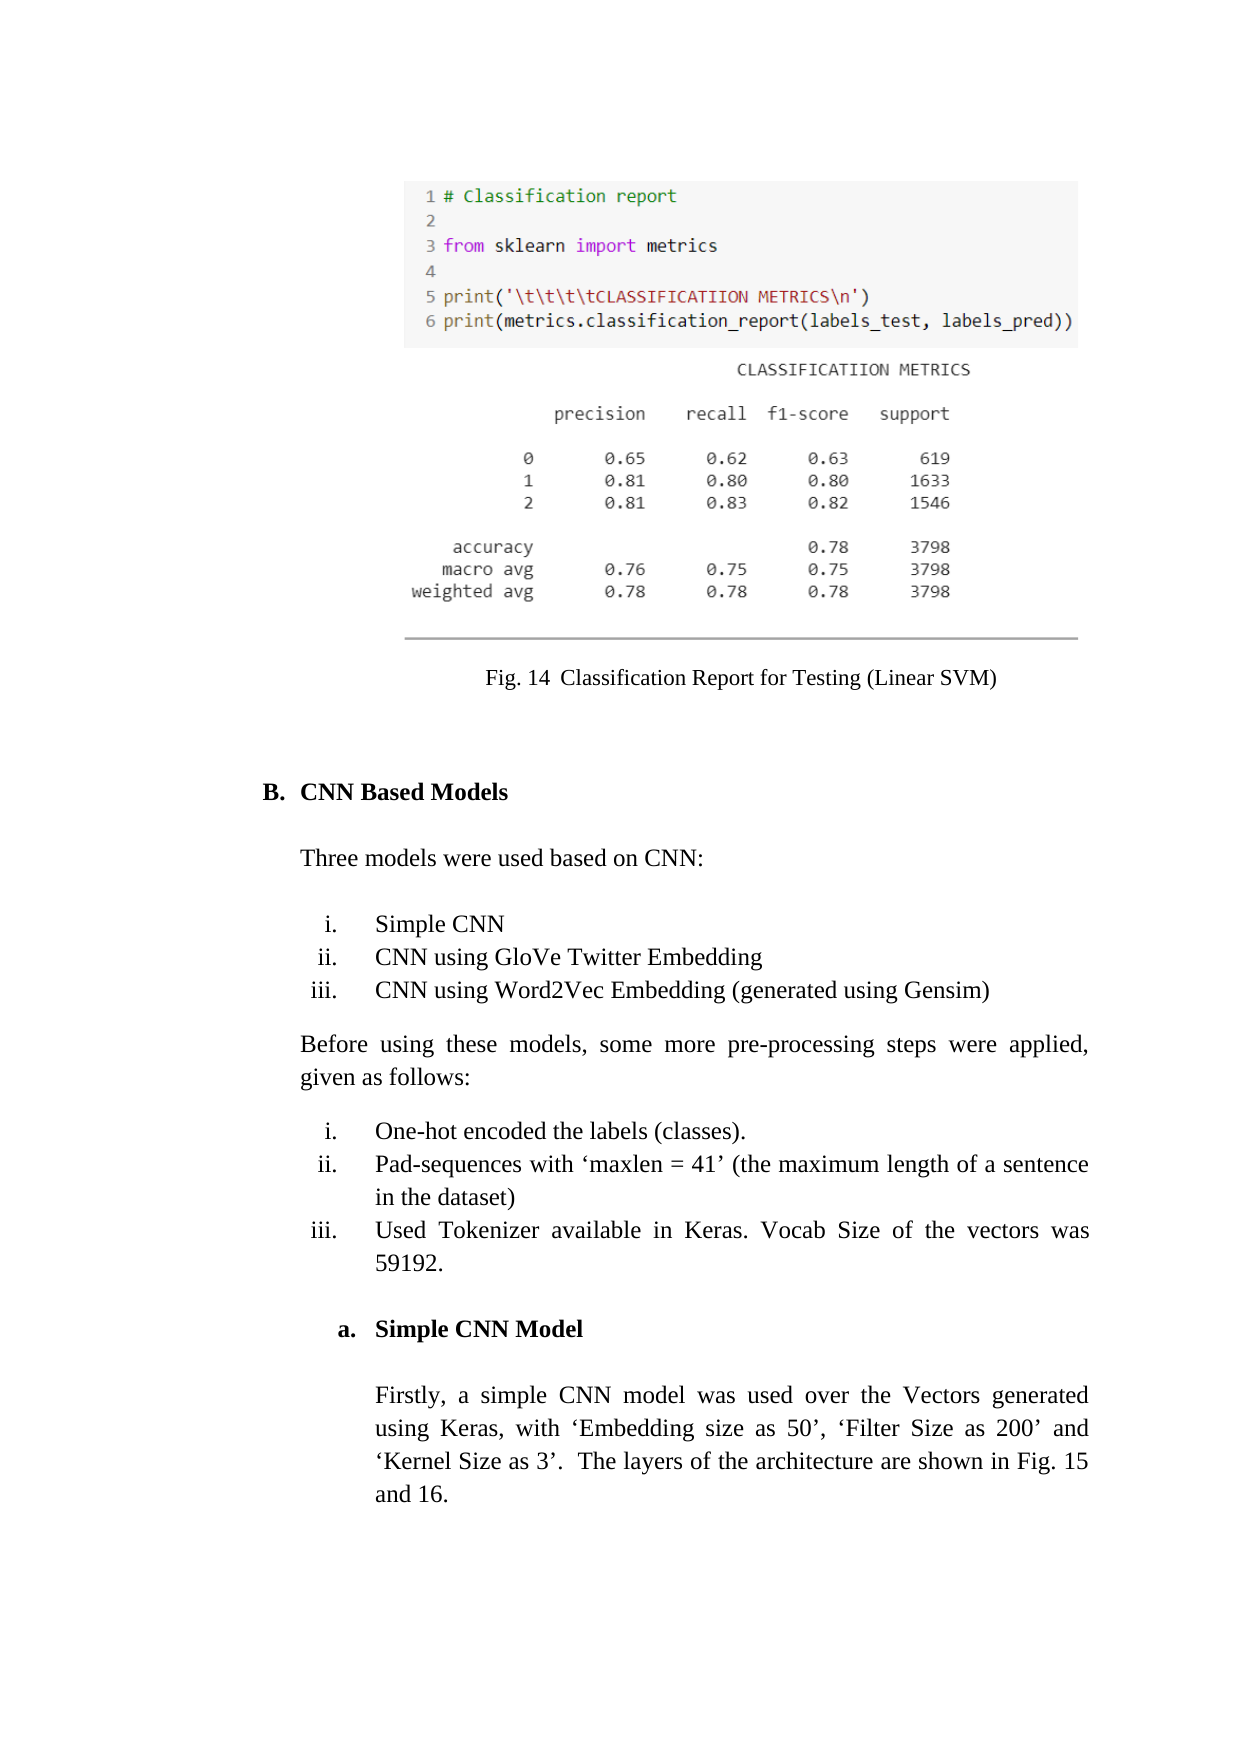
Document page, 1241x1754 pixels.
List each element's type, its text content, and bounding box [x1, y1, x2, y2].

list CNN Based Models [262, 777, 1090, 806]
list CNN using Word2Vec Embedding (generated using Gensim) [337, 976, 1090, 1004]
picture [404, 181, 1079, 640]
list Simple CNN [337, 909, 1090, 938]
list Pad-sequences with ‘maxlen = 41’ (the maximum length of a sentence in the dataset) [337, 1149, 1090, 1211]
list One-hot encoded the labels (classes). [337, 1116, 1090, 1145]
list CNN using GloVe Twitter Embedding [337, 942, 1090, 971]
list Simple CNN Model [337, 1314, 1090, 1343]
text Before using these models, some more pre-processing steps were applied, given as follows: [300, 1029, 1090, 1091]
list Used Tokenizer available in Keras. Vocab Size of the vectors was 59192. [337, 1215, 1090, 1277]
list Firstly, a simple CNN model was used over the Vectors generated using Keras, with ‘Embedding size as 50’, ‘Filter Size as 200’ and ‘Kernel Size as 3’. The layers of the architecture are shown in Fig. 15 and 16. [375, 1380, 1090, 1508]
list Three models were used based on CNN: [300, 843, 1090, 872]
